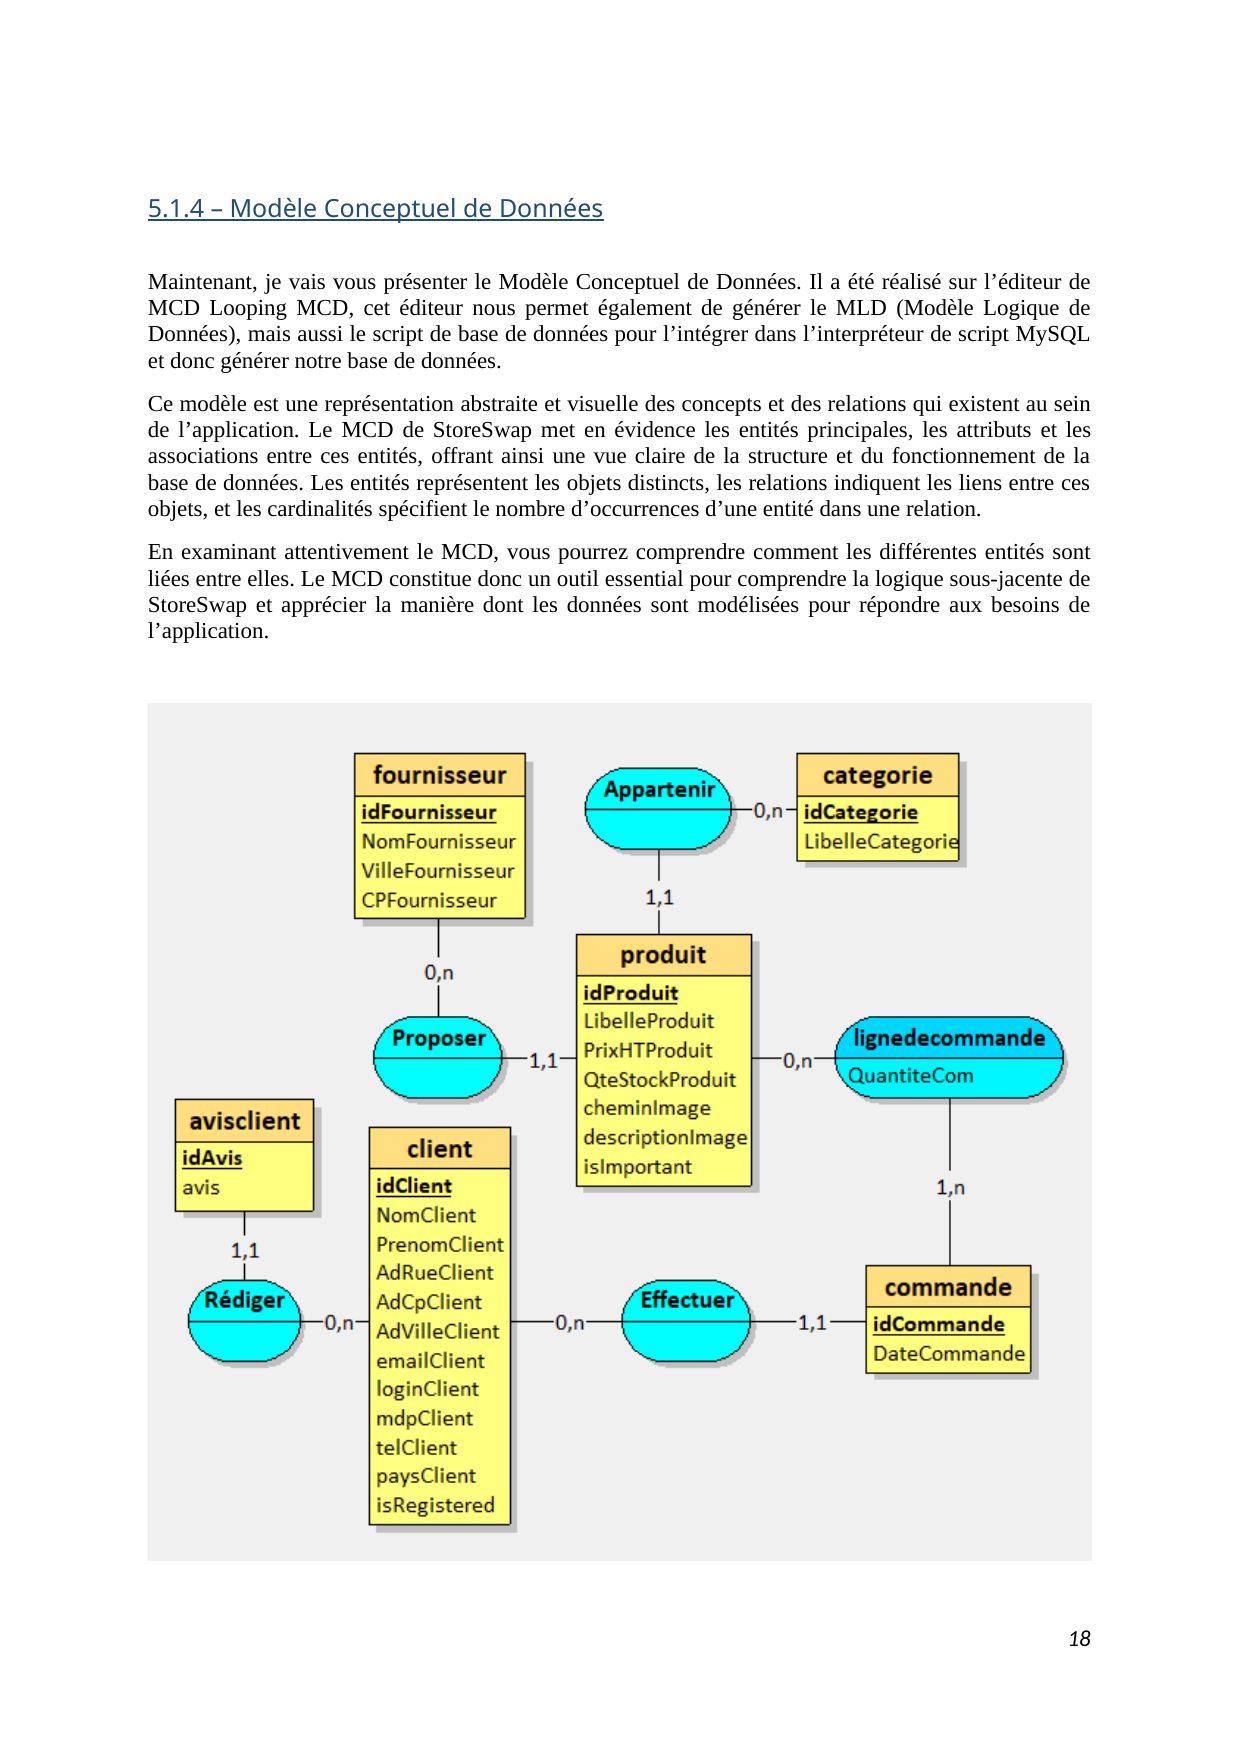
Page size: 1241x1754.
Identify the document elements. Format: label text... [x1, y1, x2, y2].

subtitle 5.1.4 – Modèle Conceptuel de Données [148, 191, 1093, 225]
text Ce modèle est une représentation abstraite et visuelle des concepts et des relations qui existent au sein de l’application. Le MCD de StoreSwap met en évidence les entités principales, les attributs et les associations entre ces entités, offrant ainsi une vue claire de la structure et du fonctionnement de la base de données. Les entités représentent les objets distincts, les relations indiquent les liens entre ces objets, et les cardinalités spécifient le nombre d’occurrences d’une entité dans une relation. [148, 390, 1093, 522]
picture [147, 703, 1092, 1561]
text Maintenant, je vais vous présenter le Modèle Conceptuel de Données. Il a été réalisé sur l’éditeur de MCD Looping MCD, cet éditeur nous permet également de générer le MLD (Modèle Logique de Données), mais aussi le script de base de données pour l’intégrer dans l’interpréteur de script MySQL et donc générer notre base de données. [148, 268, 1093, 373]
text En examinant attentivement le MCD, vous pourrez comprendre comment les différentes entités sont liées entre elles. Le MCD constitue donc un outil essential pour comprendre la logique sous-jacente de StoreSwap et apprécier la manière dont les données sont modélisées pour répondre aux besoins de l’application. [148, 538, 1093, 644]
